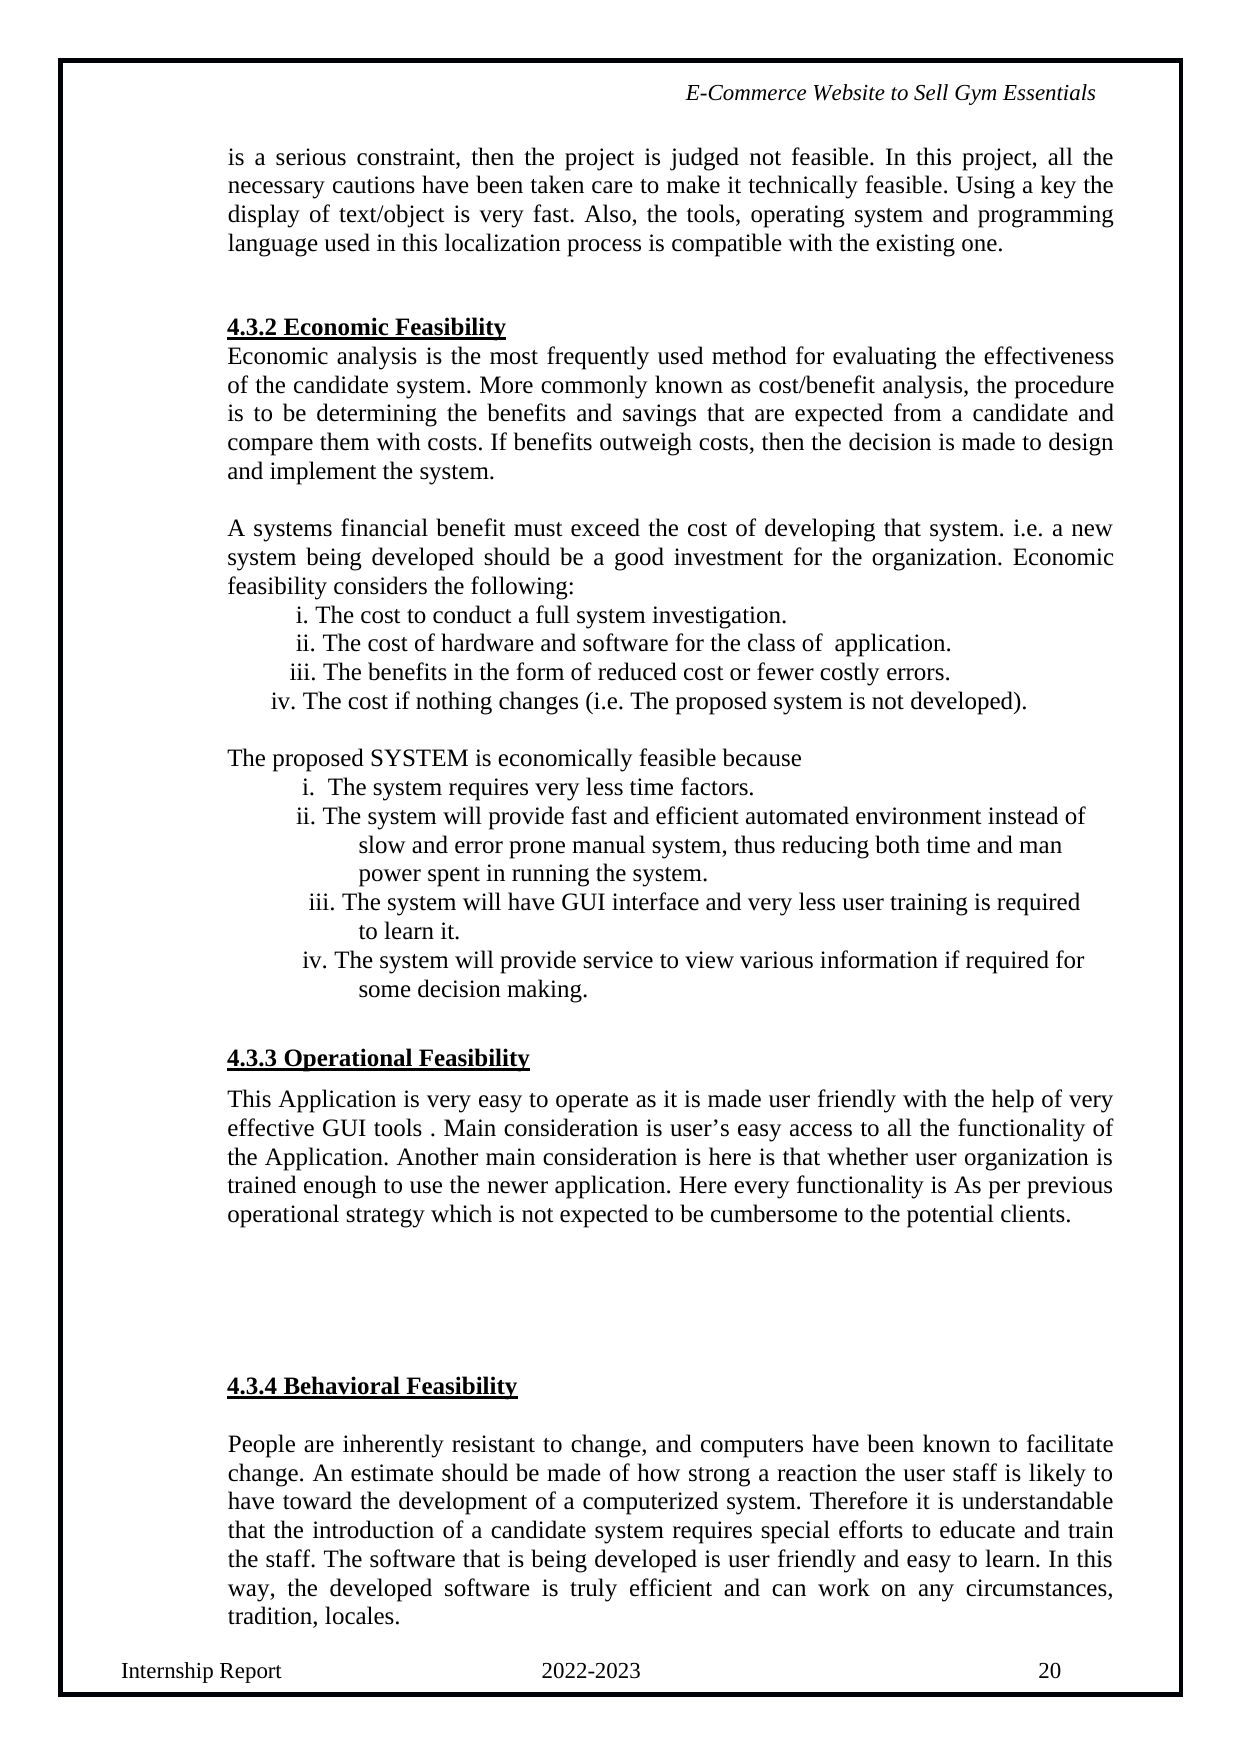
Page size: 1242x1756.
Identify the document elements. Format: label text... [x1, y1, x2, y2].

list The system requires very less time factors. [302, 772, 1127, 801]
text People are inherently resistant to change, and computers have been known to facilitate change. An estimate should be made of how strong a reaction the user staff is likely to have toward the development of a computerized system. Therefore it is understandable that the introduction of a candidate system requires special efforts to educate and train the staff. The software that is being developed is user friendly and easy to learn. In this way, the developed software is truly efficient and can work on any circumstances, tradition, locales. [228, 1429, 1115, 1630]
text is a serious constraint, then the project is judged not feasible. In this project, all the necessary cautions have been taken care to make it technically feasible. Using a key the display of text/object is very fast. Also, the tools, operating system and programming language used in this localization process is compatible with the existing one. [228, 142, 1115, 257]
text The proposed SYSTEM is economically feasible because [227, 743, 1127, 772]
list Economic Feasibility [227, 312, 1127, 341]
text A systems financial benefit must exceed the cost of developing that system. i.e. a new system being developed should be a good investment for the organization. Economic feasibility considers the following: [227, 513, 1114, 600]
list The cost to conduct a full system investigation. [296, 600, 1127, 628]
list The system will provide fast and efficient automated environment instead of slow and error prone manual system, thus reducing both time and man power spent in running the system. [296, 801, 1099, 887]
list The cost of hardware and software for the class of application. [296, 628, 1127, 657]
list The benefits in the form of reduced cost or fewer costly errors. [289, 657, 1127, 686]
list The cost if nothing changes (i.e. The proposed system is not developed). [271, 686, 1127, 715]
list The system will provide service to view various information if required for some decision making. [302, 945, 1085, 1002]
text This Application is very easy to operate as it is made user friendly with the help of very effective GUI tools . Main consideration is user’s easy access to all the functionality of the Application. Another main consideration is here is that whether user organization is trained enough to use the newer application. Here every functionality is As per previous operational strategy which is not expected to be cumbersome to the potential clients. [227, 1084, 1114, 1228]
text Economic analysis is the most frequently used method for evaluating the effectiveness of the candidate system. More commonly known as cost/benefit analysis, the procedure is to be determining the benefits and savings that are expected from a candidate and compare them with costs. If benefits outweigh costs, then the decision is made to design and implement the system. [227, 341, 1115, 485]
list The system will have GUI interface and very less user training is required to learn it. [308, 887, 1087, 945]
list Behavioral Feasibility [227, 1371, 1127, 1400]
list Operational Feasibility [227, 1043, 1127, 1072]
